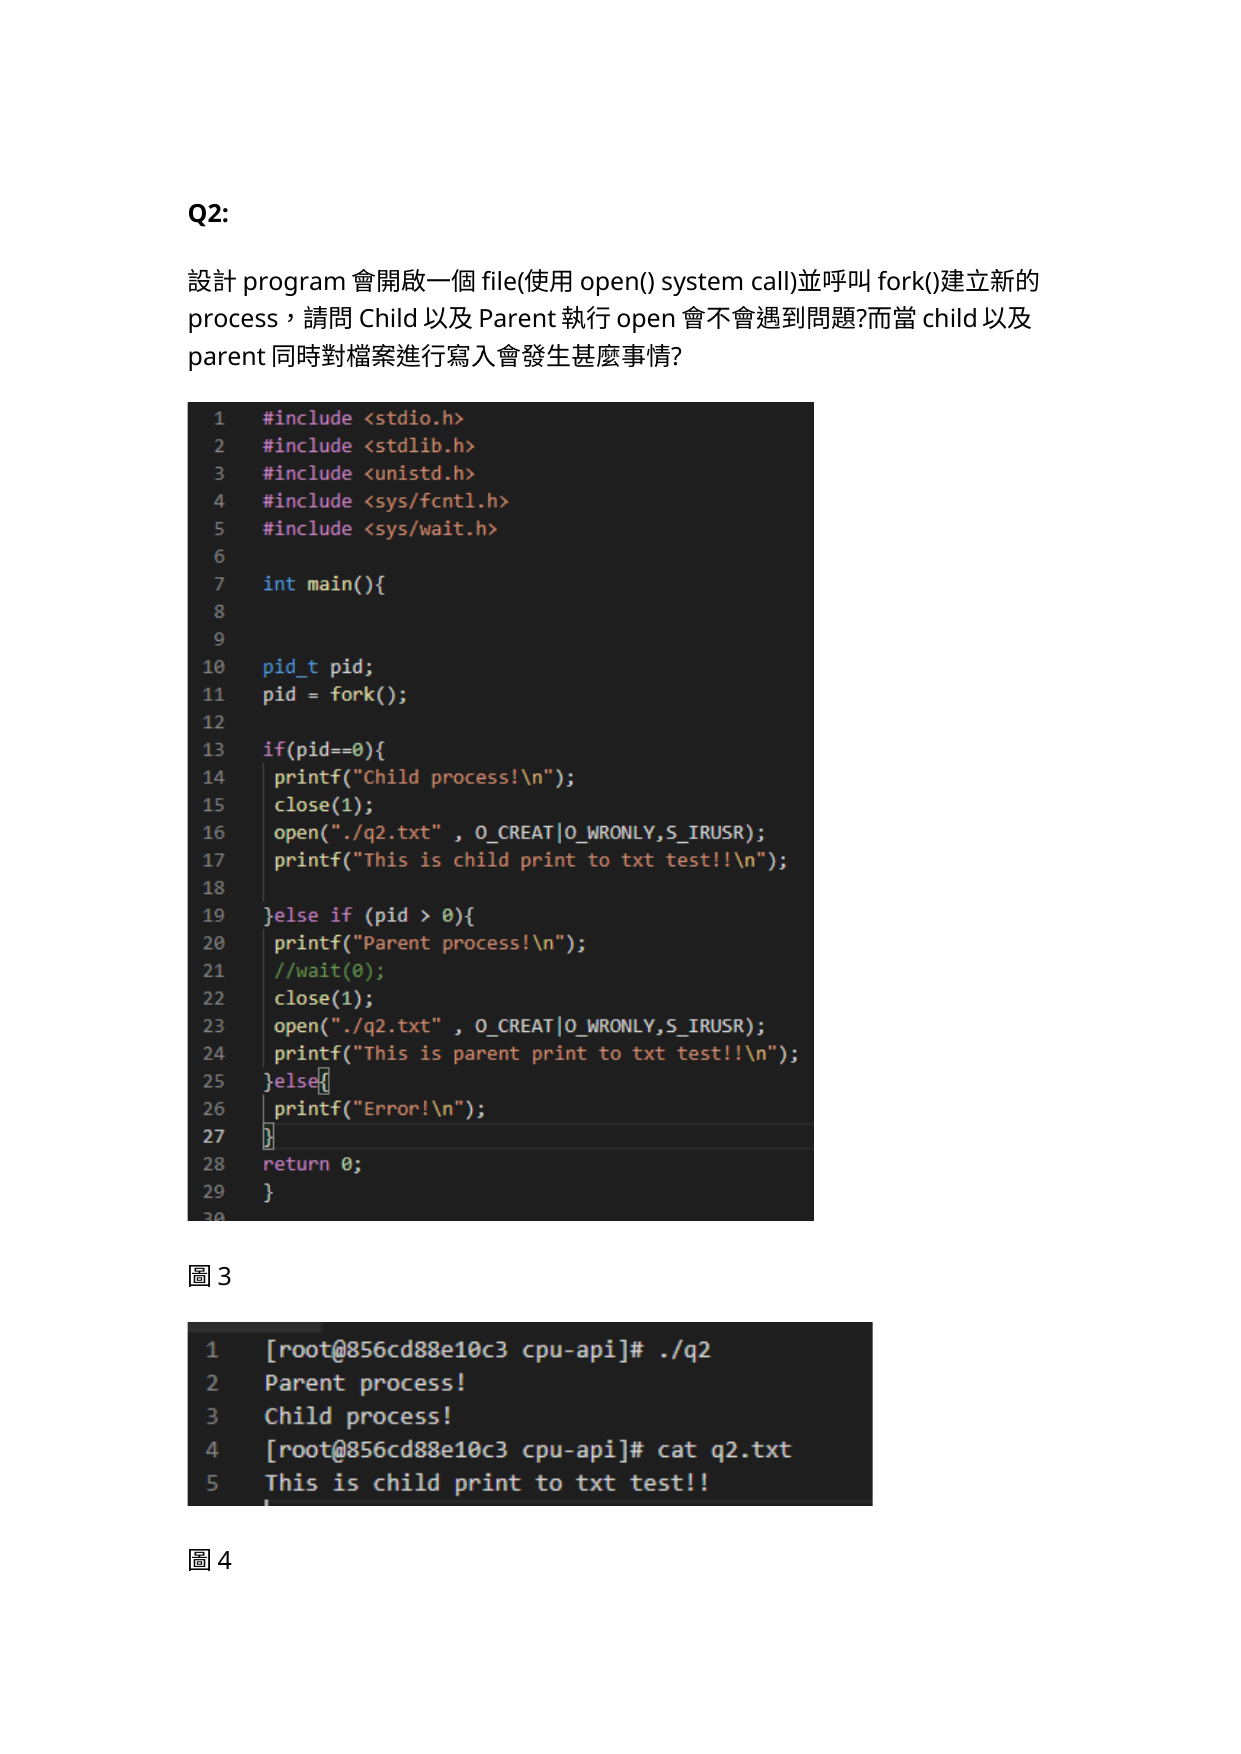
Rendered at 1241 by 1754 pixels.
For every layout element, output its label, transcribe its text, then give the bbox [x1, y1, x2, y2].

picture [187, 1322, 873, 1506]
text 設計program會開啟一個file(使用open() system call)並呼叫fork()建立新的process，請問Child以及Parent執行open會不會遇到問題?而當child以及parent同時對檔案進行寫入會發生甚麼事情? [187, 260, 1053, 373]
text Q2: [187, 194, 1053, 231]
picture [187, 402, 814, 1221]
text 圖3 [187, 1256, 1053, 1294]
text 圖4 [187, 1539, 1053, 1577]
